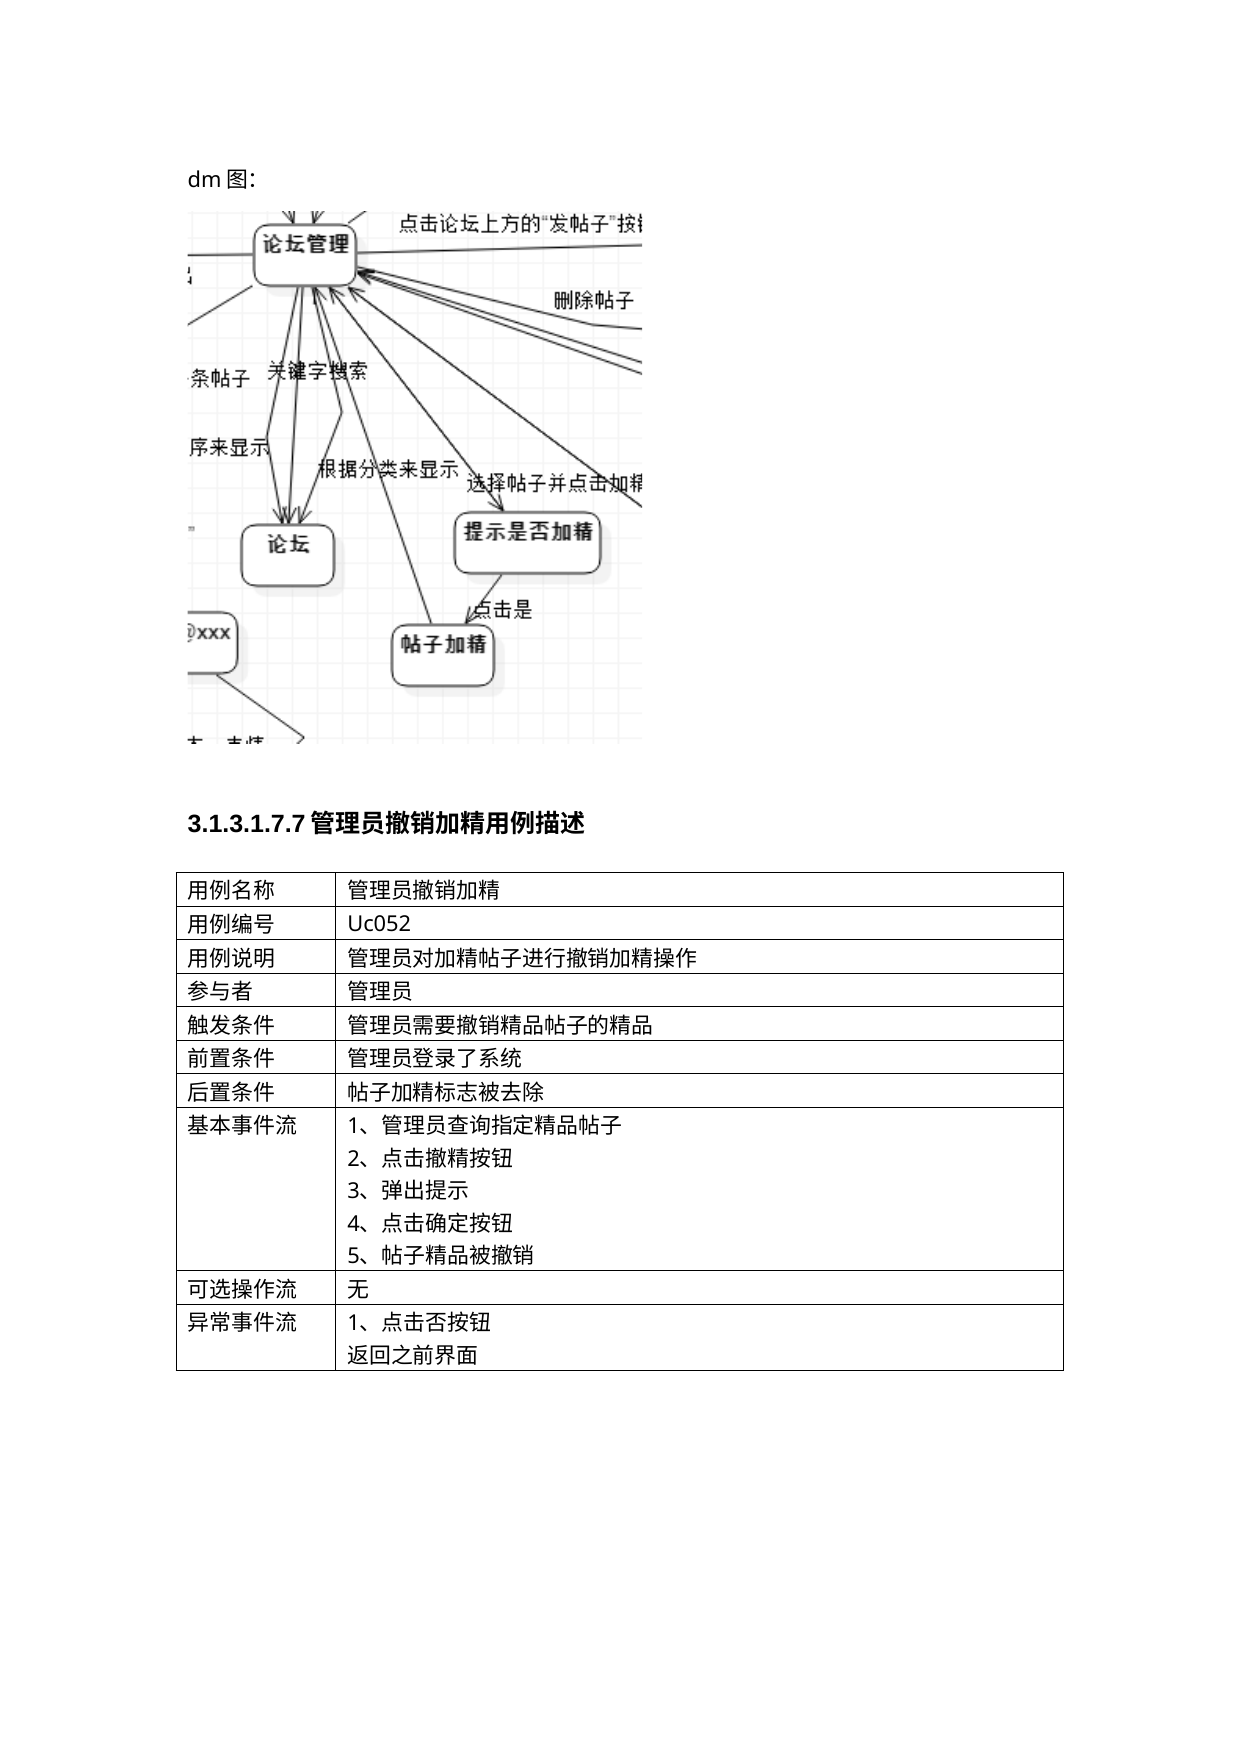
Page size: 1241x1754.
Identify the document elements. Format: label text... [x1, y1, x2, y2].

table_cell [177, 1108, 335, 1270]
subtitle dm图： [187, 162, 1053, 194]
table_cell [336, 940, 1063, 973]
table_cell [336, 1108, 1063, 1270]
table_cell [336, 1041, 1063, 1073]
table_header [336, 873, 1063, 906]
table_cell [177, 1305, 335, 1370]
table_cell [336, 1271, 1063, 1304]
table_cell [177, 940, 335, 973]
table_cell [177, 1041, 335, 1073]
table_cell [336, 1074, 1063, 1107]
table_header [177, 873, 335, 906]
picture [187, 211, 643, 744]
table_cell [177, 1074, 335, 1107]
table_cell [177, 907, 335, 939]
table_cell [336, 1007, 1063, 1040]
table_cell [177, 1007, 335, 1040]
subtitle 3.1.3.1.7.7管理员撤销加精用例描述 [187, 789, 1053, 854]
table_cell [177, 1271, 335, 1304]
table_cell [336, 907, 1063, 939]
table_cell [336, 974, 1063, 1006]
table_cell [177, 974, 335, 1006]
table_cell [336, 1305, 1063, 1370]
